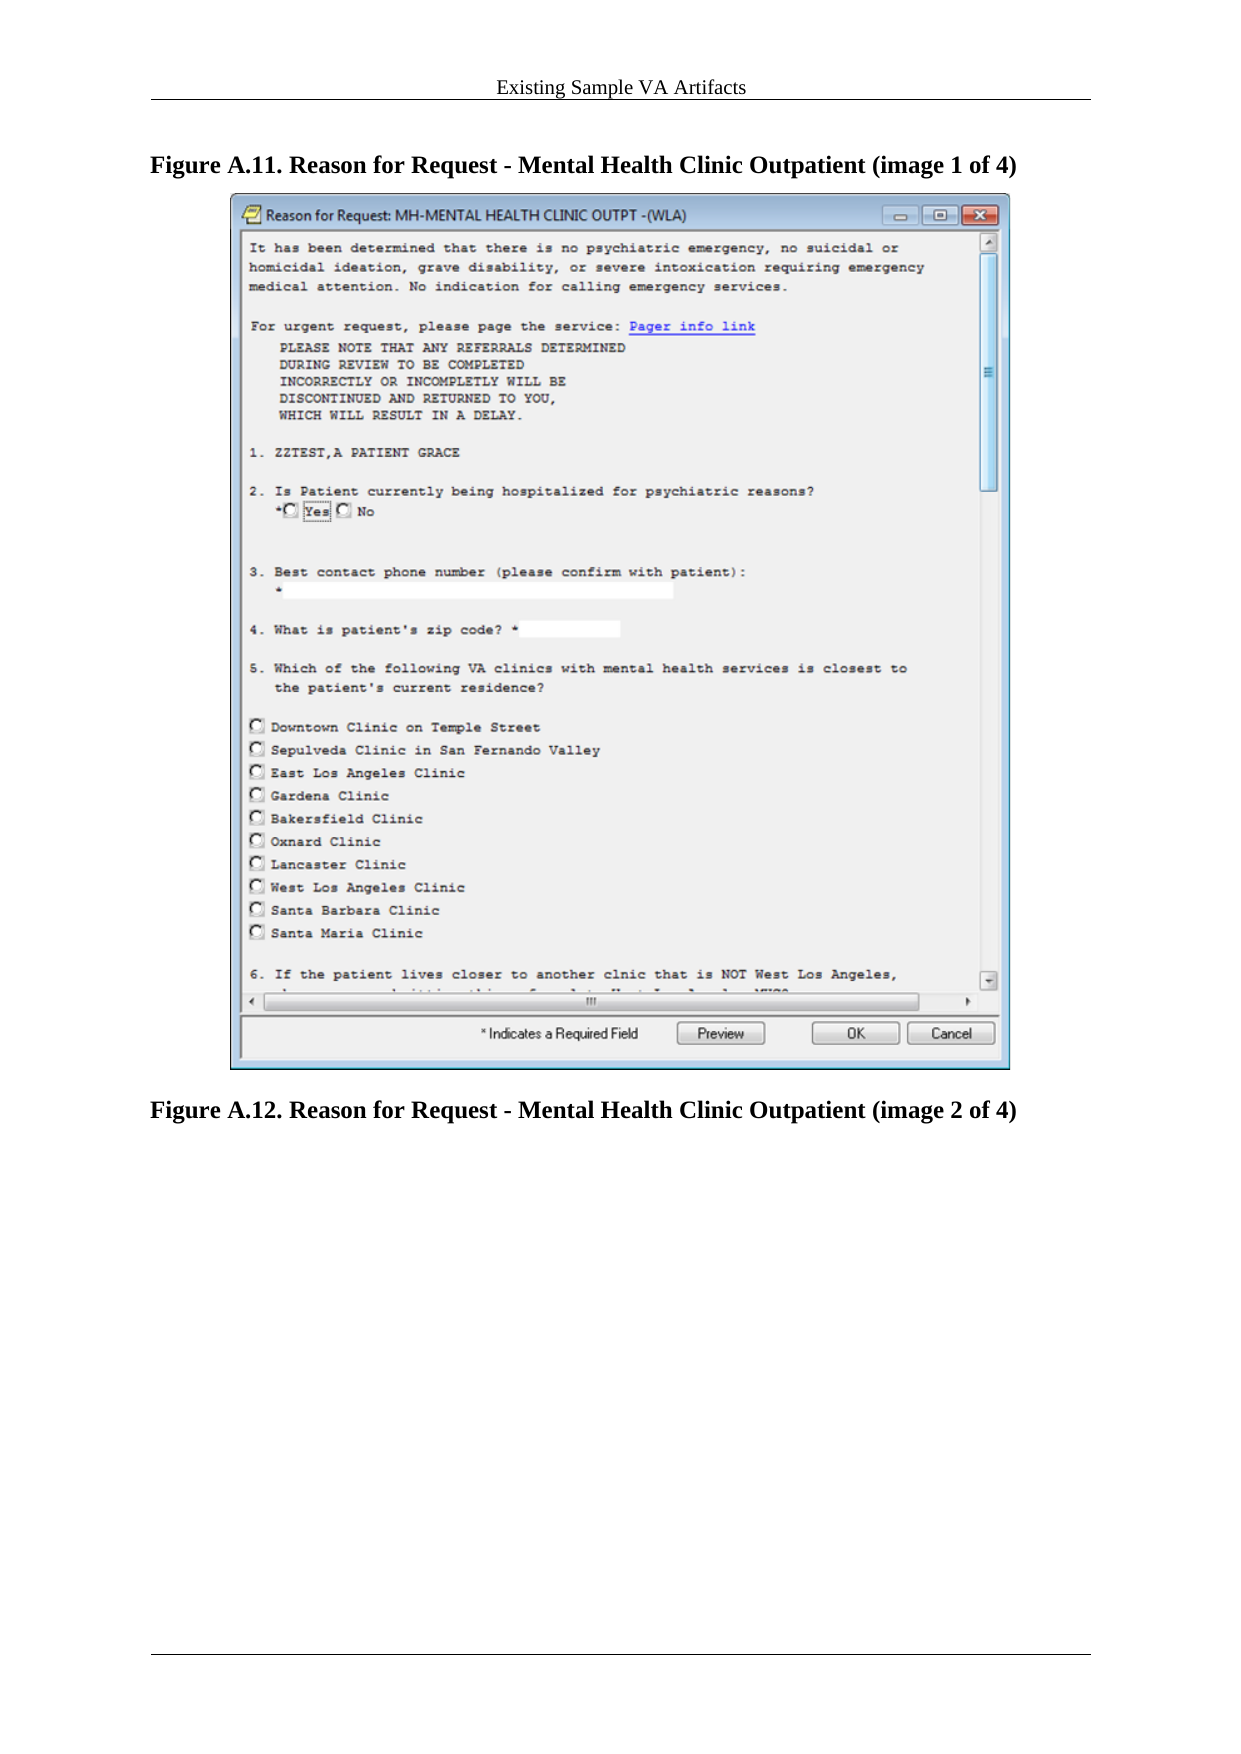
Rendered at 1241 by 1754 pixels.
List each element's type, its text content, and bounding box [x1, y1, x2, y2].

picture [230, 193, 1011, 1070]
text Figure A.11. Reason for Request - Mental Health Clinic Outpatient (image 1 of 4) [150, 150, 1090, 179]
text Figure A.12. Reason for Request - Mental Health Clinic Outpatient (image 2 of 4) [150, 1095, 1090, 1124]
